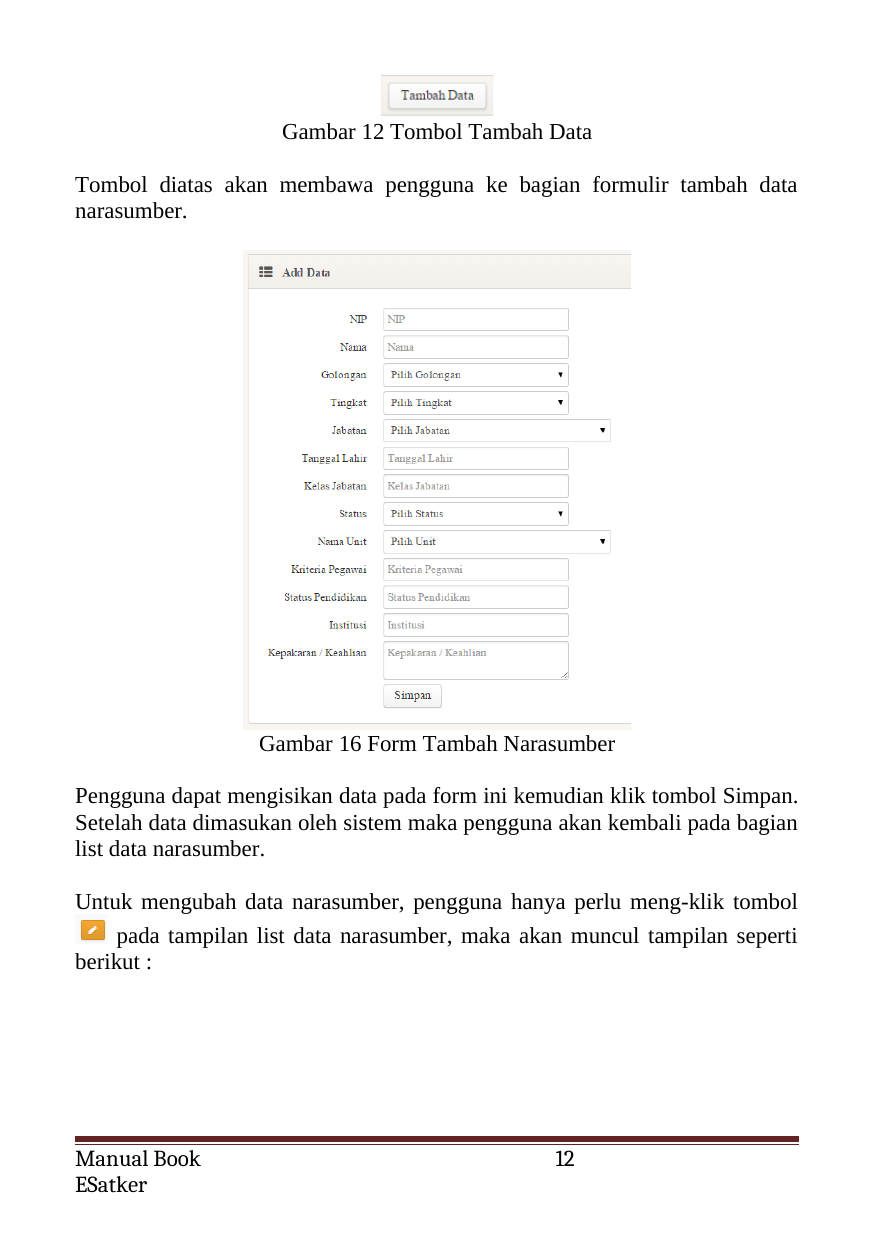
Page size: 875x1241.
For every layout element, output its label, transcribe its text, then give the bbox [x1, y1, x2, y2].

list Untuk mengubah data narasumber, pengguna hanya perlu meng-klik tombol pada tampilan list data narasumber, maka akan muncul tampilan seperti berikut : [75, 888, 799, 975]
picture [243, 250, 632, 730]
list Gambar 12 Tombol Tambah Data [75, 118, 799, 145]
picture [75, 914, 108, 944]
picture [380, 75, 494, 119]
list Pengguna dapat mengisikan data pada form ini kemudian klik tombol Simpan. Setelah data dimasukan oleh sistem maka pengguna akan kembali pada bagian list data narasumber. [75, 782, 799, 862]
list Tombol diatas akan membawa pengguna ke bagian formulir tambah data narasumber. [75, 171, 799, 224]
